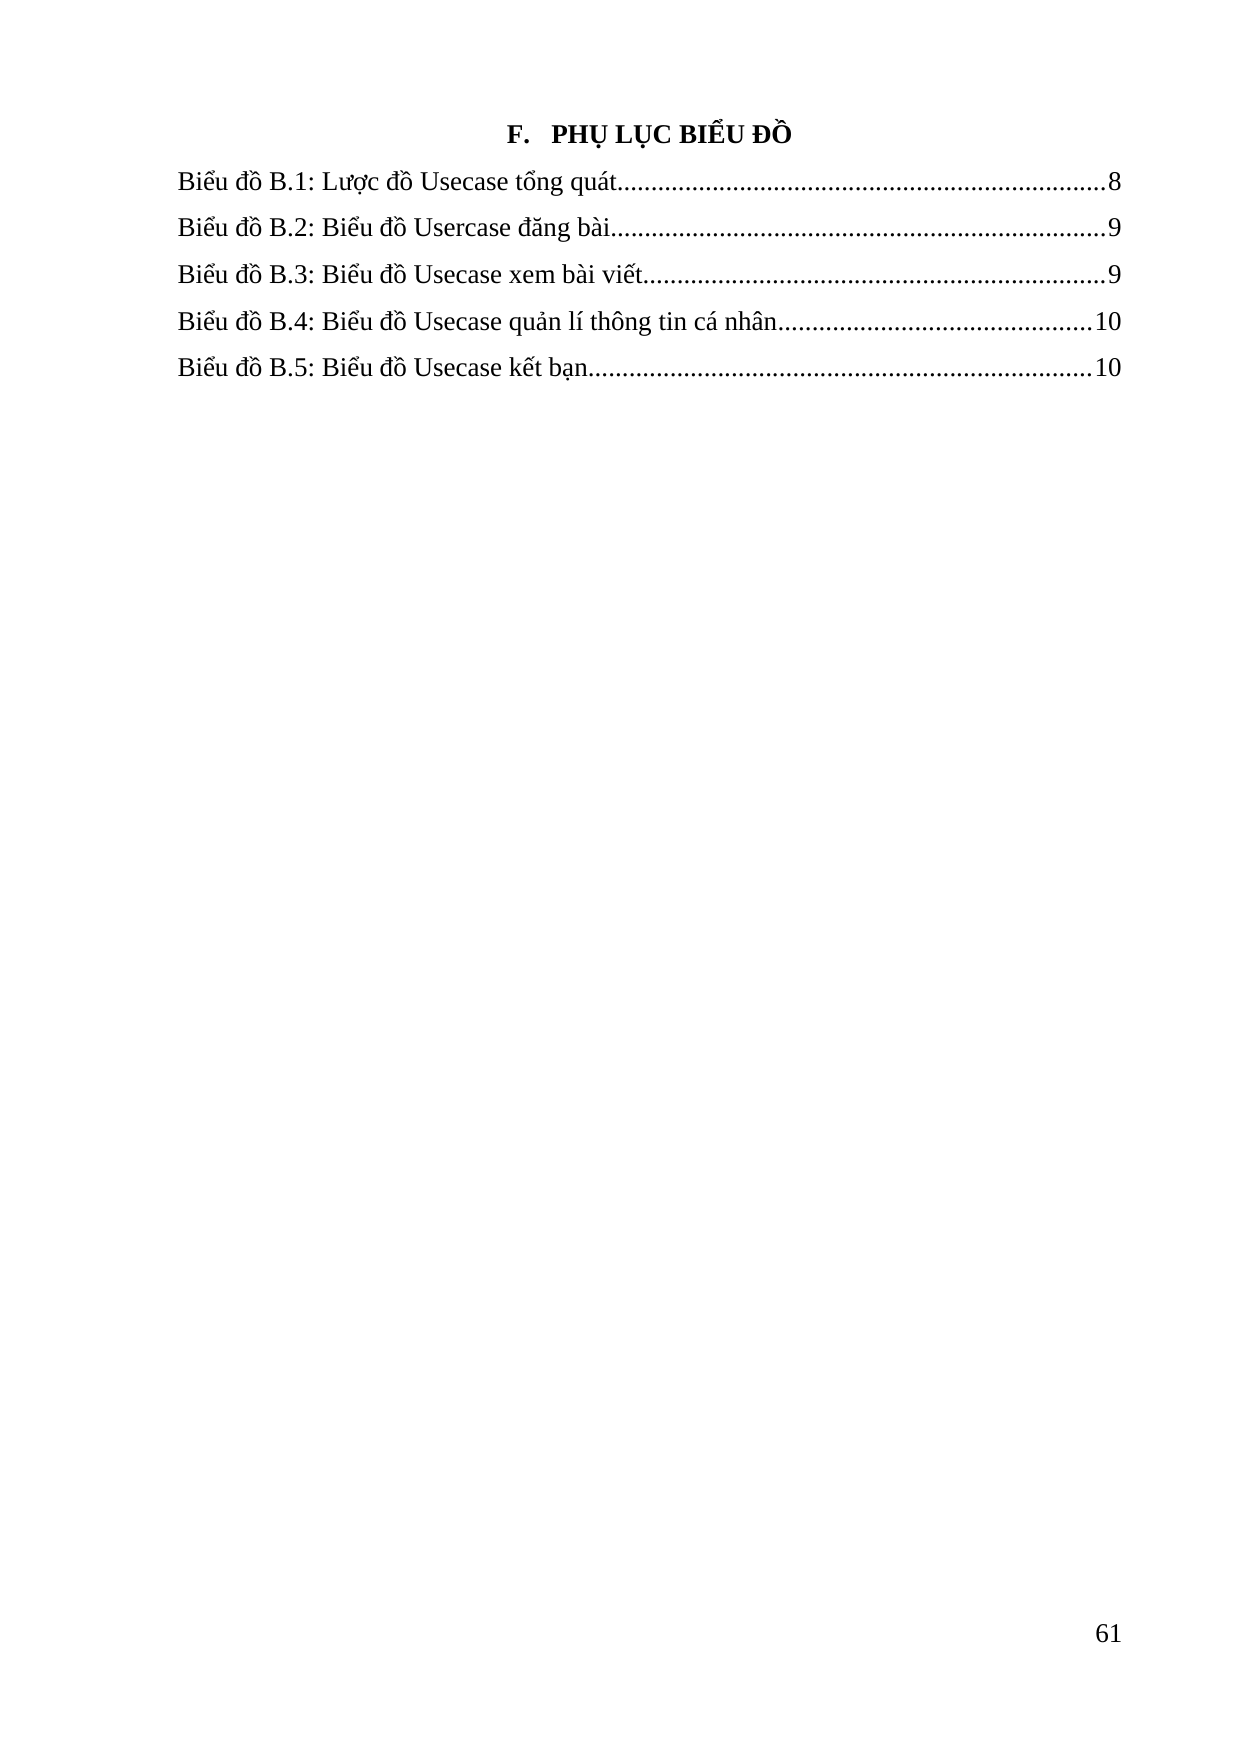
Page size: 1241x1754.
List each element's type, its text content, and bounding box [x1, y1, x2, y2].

subtitle PHỤ LỤC BIỂU ĐỒ [177, 118, 1122, 149]
text Biểu đồ B.5: Biểu đồ Usecase kết bạn 10 [177, 351, 1122, 383]
text Biểu đồ B.3: Biểu đồ Usecase xem bài viết 9 [177, 258, 1122, 289]
text Biểu đồ B.4: Biểu đồ Usecase quản lí thông tin cá nhân 10 [177, 305, 1122, 336]
text Biểu đồ B.1: Lược đồ Usecase tổng quát 8 [177, 165, 1122, 196]
text Biểu đồ B.2: Biểu đồ Usercase đăng bài 9 [177, 211, 1122, 243]
